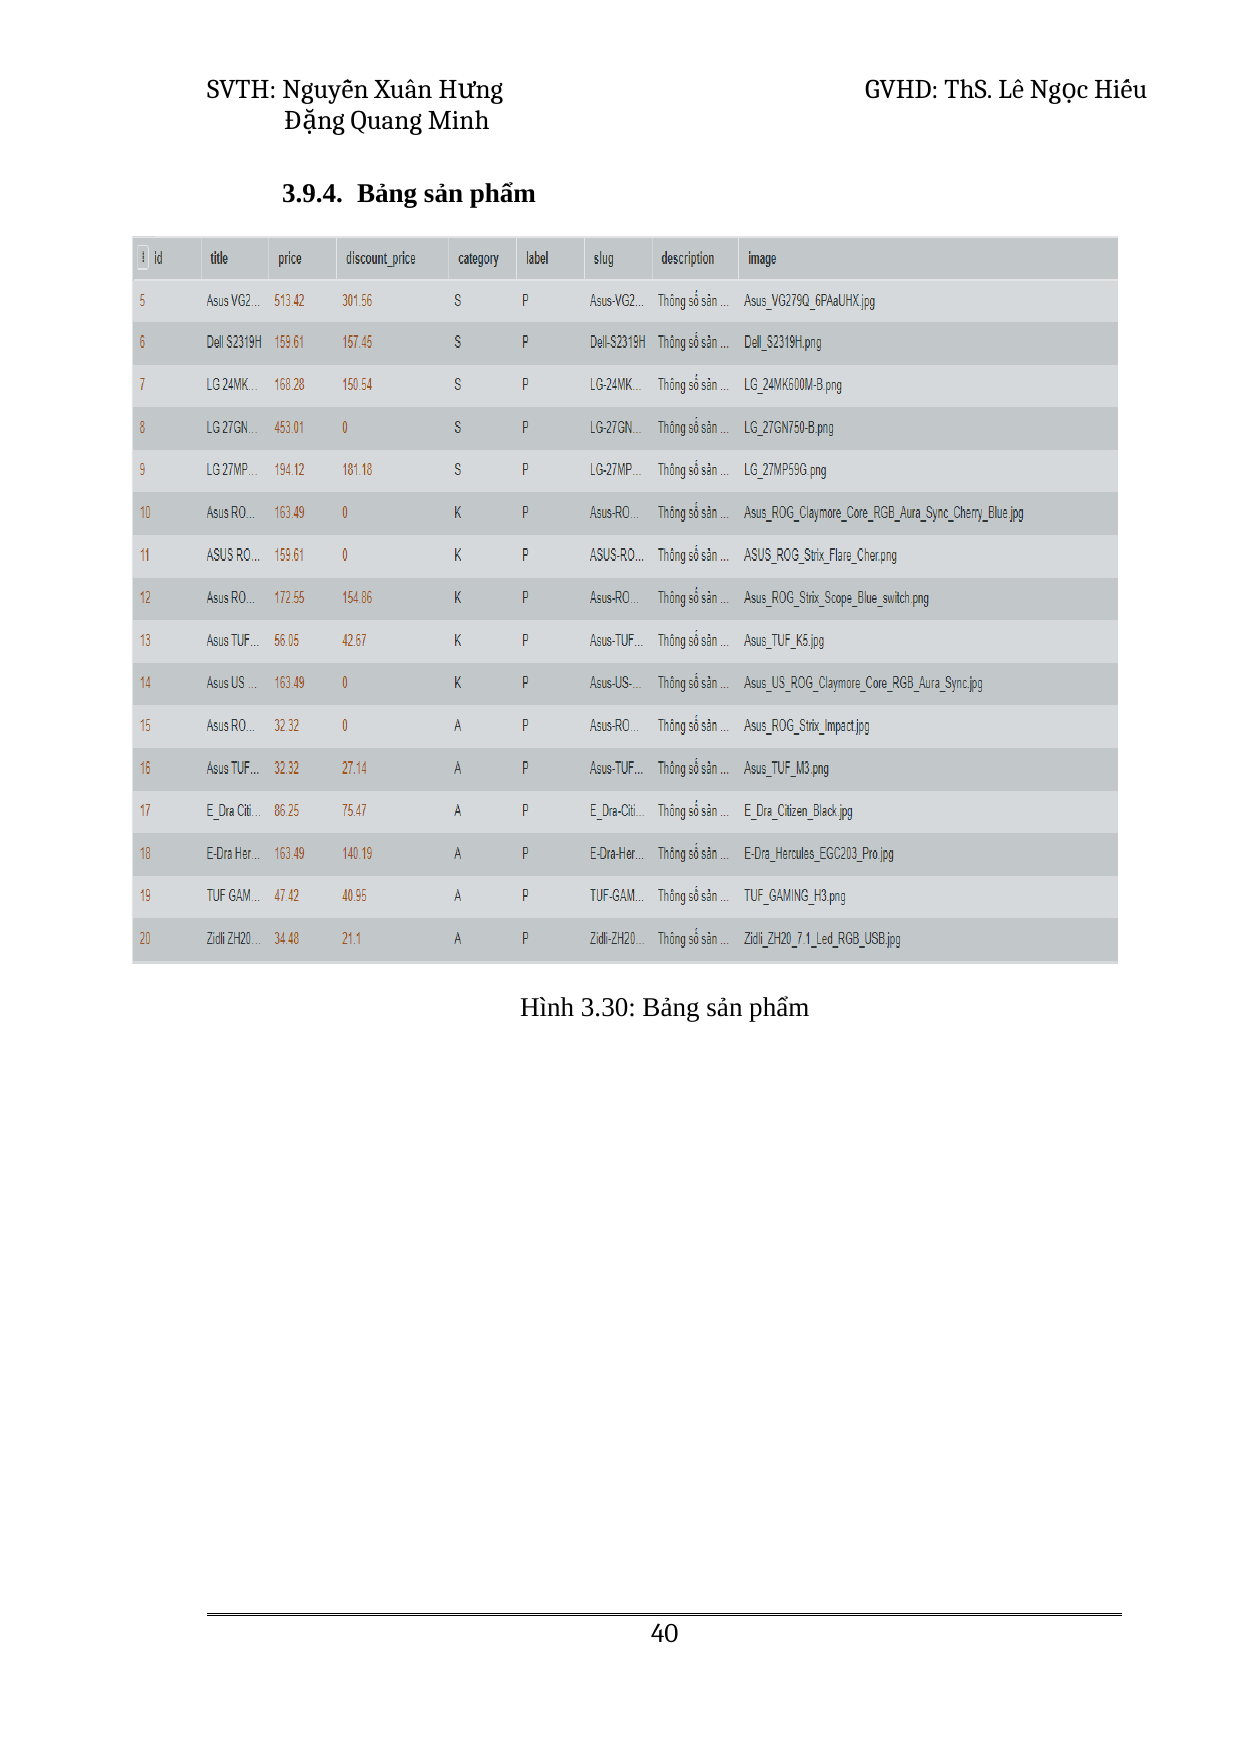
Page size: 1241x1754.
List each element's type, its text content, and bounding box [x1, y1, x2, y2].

picture [131, 236, 1118, 964]
subtitle Bảng sản phẩm [282, 177, 1122, 208]
